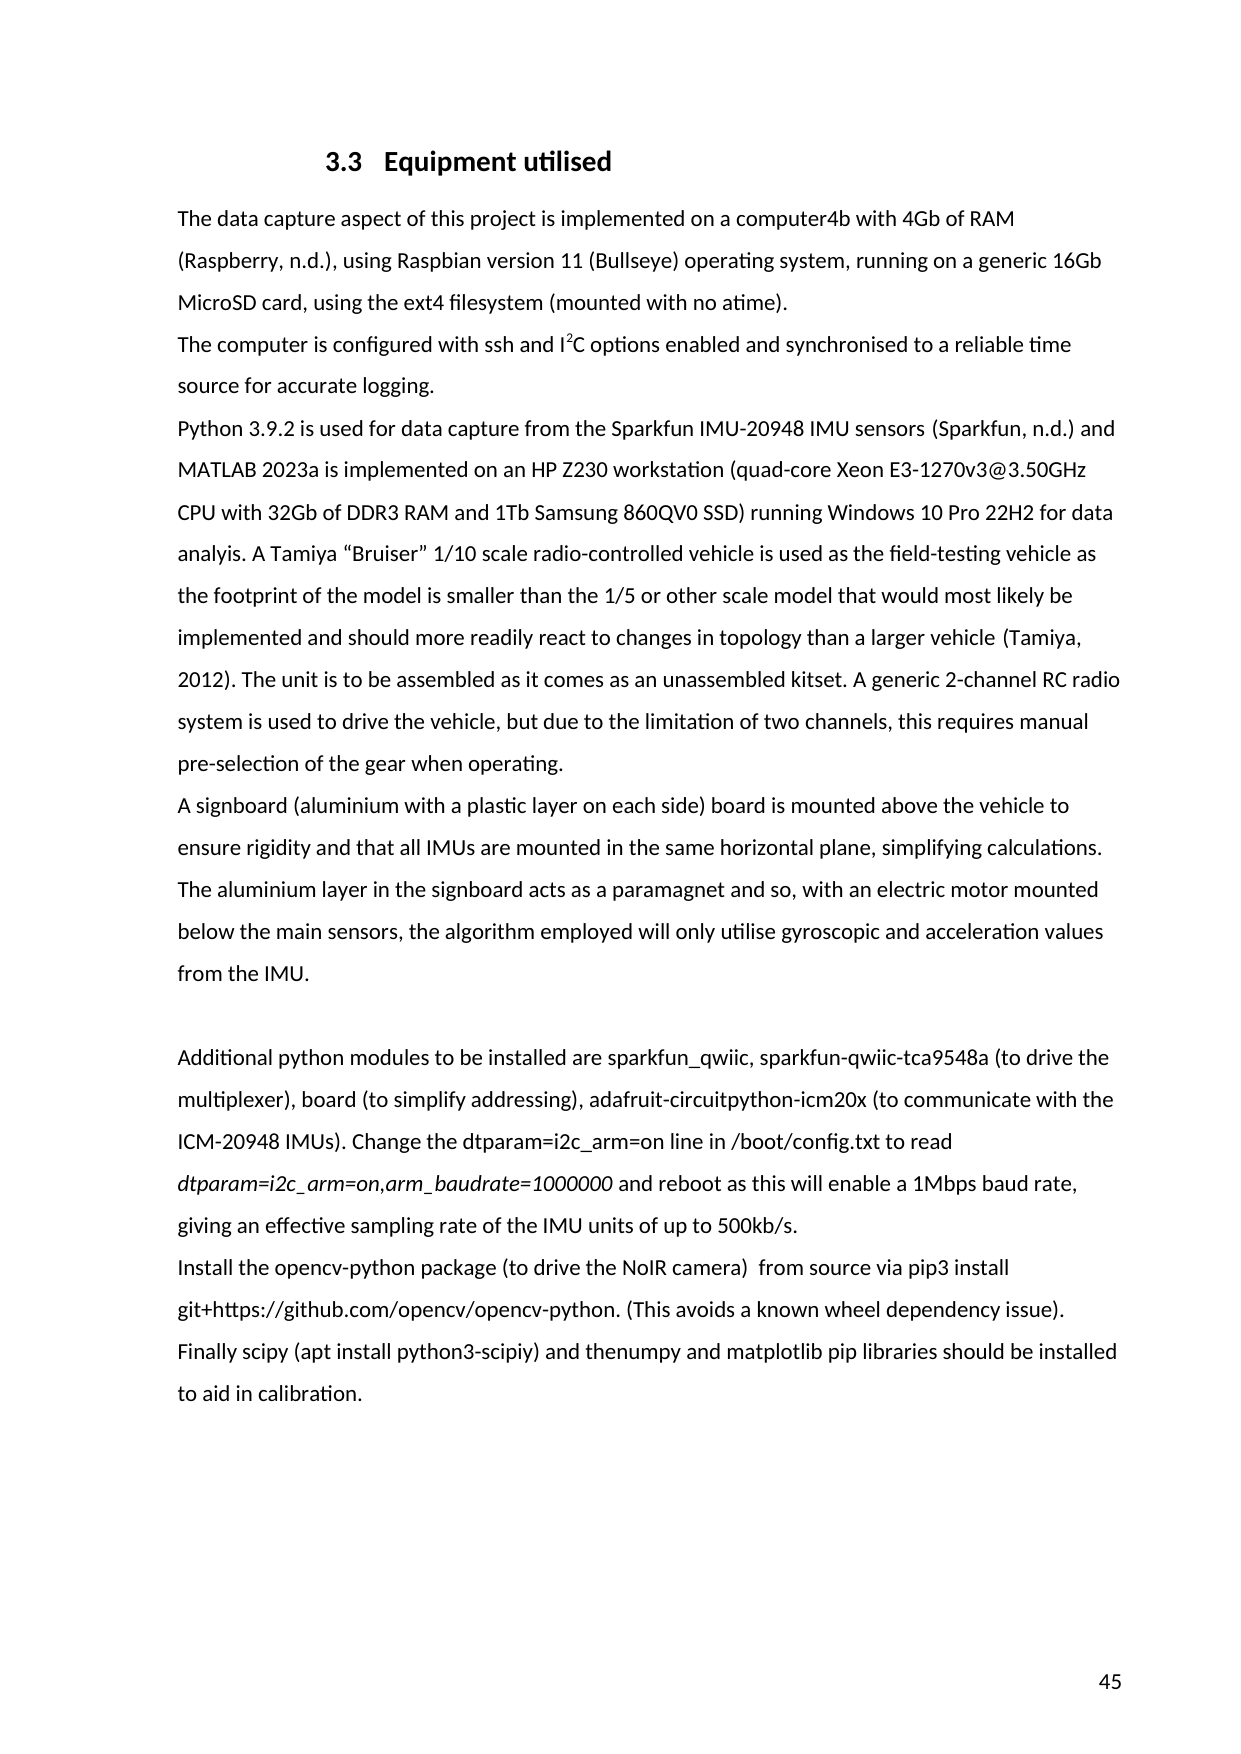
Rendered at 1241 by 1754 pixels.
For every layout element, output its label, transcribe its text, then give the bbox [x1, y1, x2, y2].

subtitle Equipment utilised [325, 143, 1122, 179]
text The data capture aspect of this project is implemented on a computer4b with 4Gb of RAM (Raspberry, n.d.), using Raspbian version 11 (Bullseye) operating system, running on a generic 16Gb MicroSD card, using the ext4 filesystem (mounted with no atime). The computer is configured with ssh and I2C options enabled and synchronised to a reliable time source for accurate logging. Python 3.9.2 is used for data capture from the Sparkfun IMU-20948 IMU sensors (Sparkfun, n.d.) and MATLAB 2023a is implemented on an HP Z230 workstation (quad-core Xeon E3-1270v3@3.50GHz CPU with 32Gb of DDR3 RAM and 1Tb Samsung 860QV0 SSD) running Windows 10 Pro 22H2 for data analyis. A Tamiya “Bruiser” 1/10 scale radio-controlled vehicle is used as the field-testing vehicle as the footprint of the model is smaller than the 1/5 or other scale model that would most likely be implemented and should more readily react to changes in topology than a larger vehicle (Tamiya, 2012). The unit is to be assembled as it comes as an unassembled kitset. A generic 2-channel RC radio system is used to drive the vehicle, but due to the limitation of two channels, this requires manual pre-selection of the gear when operating. A signboard (aluminium with a plastic layer on each side) board is mounted above the vehicle to ensure rigidity and that all IMUs are mounted in the same horizontal plane, simplifying calculations. The aluminium layer in the signboard acts as a paramagnet and so, with an electric motor mounted below the main sensors, the algorithm employed will only utilise gyroscopic and acceleration values from the IMU. Additional python modules to be installed are sparkfun_qwiic, sparkfun-qwiic-tca9548a (to drive the multiplexer), board (to simplify addressing), adafruit-circuitpython-icm20x (to communicate with the ICM-20948 IMUs). Change the dtparam=i2c_arm=on line in /boot/config.txt to read dtparam=i2c_arm=on,arm_baudrate=1000000 and reboot as this will enable a 1Mbps baud rate, giving an effective sampling rate of the IMU units of up to 500kb/s. Install the opencv-python package (to drive the NoIR camera) from source via pip3 install git+https://github.com/opencv/opencv-python. (This avoids a known wheel dependency issue). Finally scipy (apt install python3-scipiy) and thenumpy and matplotlib pip libraries should be installed to aid in calibration. [177, 204, 1122, 1575]
